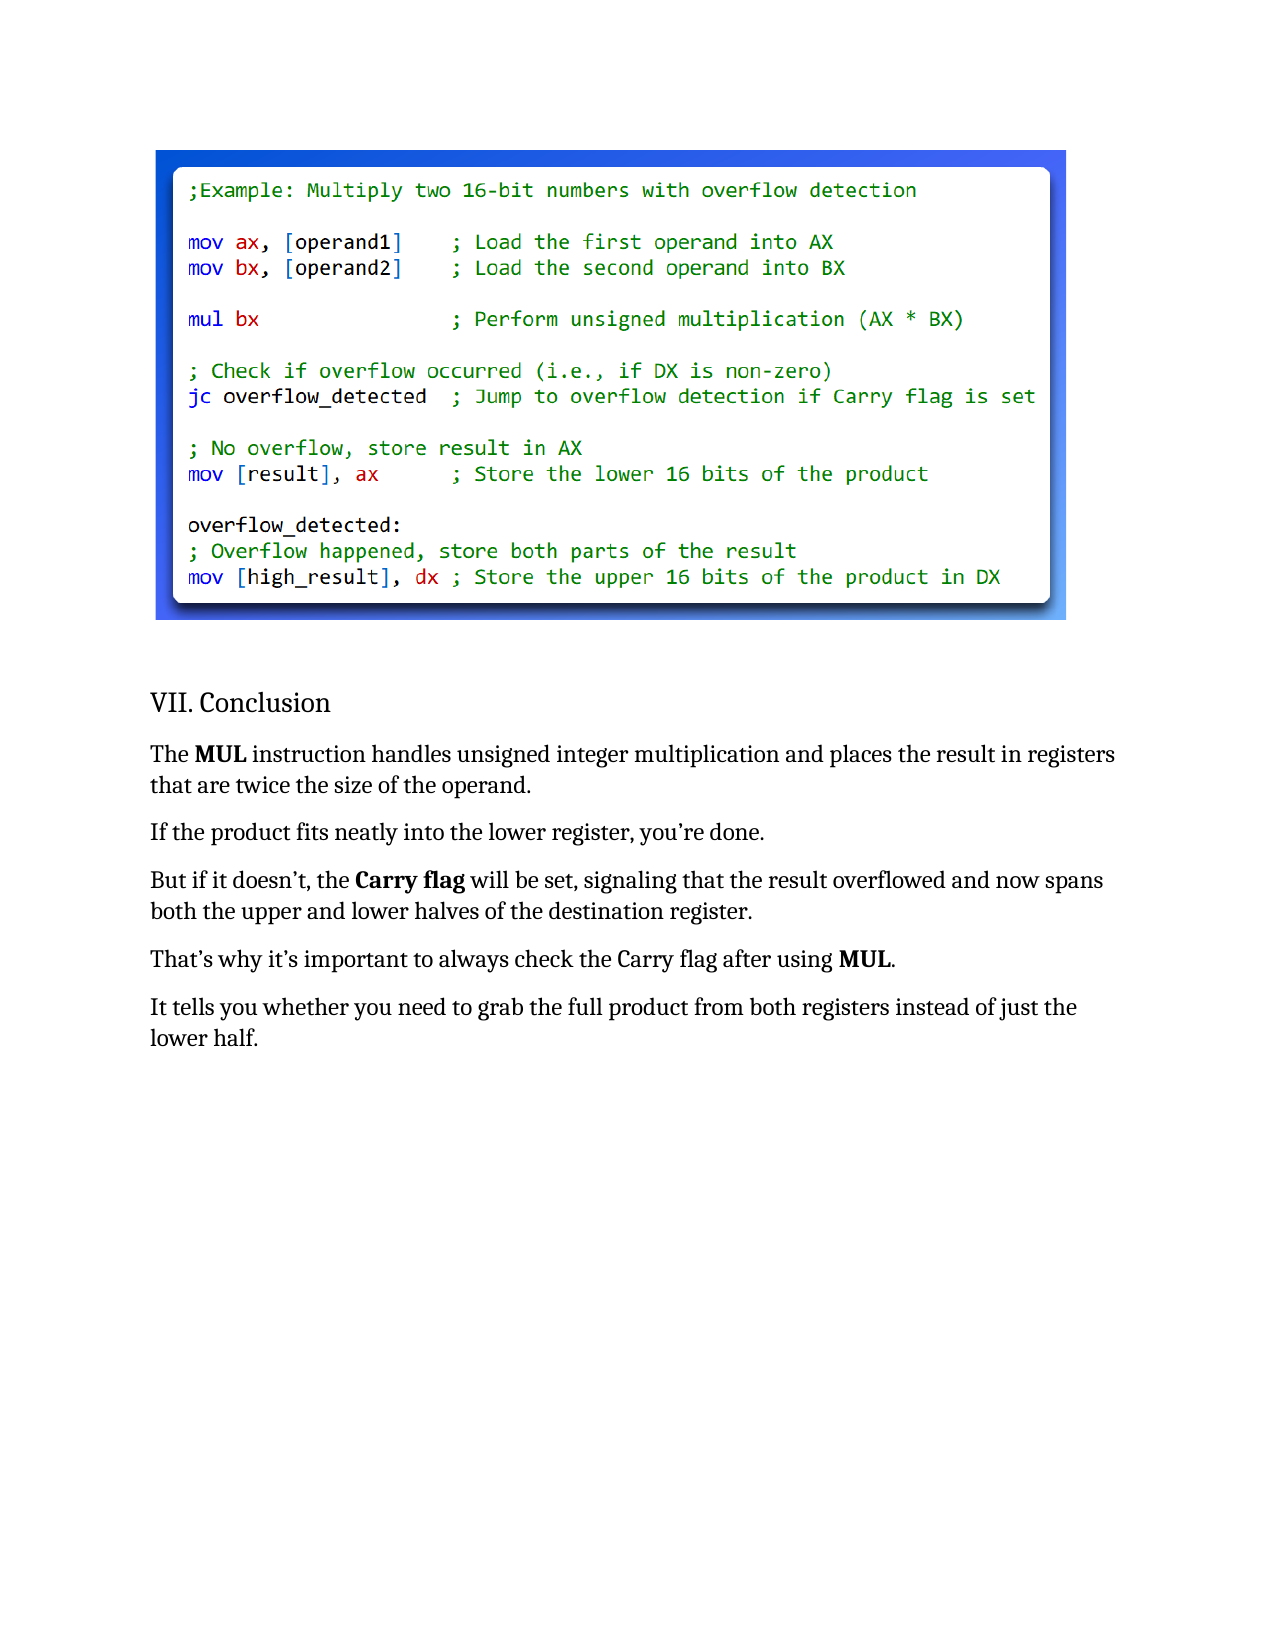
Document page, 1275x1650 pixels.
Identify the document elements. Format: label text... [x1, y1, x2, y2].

text The MUL instruction handles unsigned integer multiplication and places the result in registers that are twice the size of the operand. [150, 739, 1125, 799]
text But if it doesn’t, the Carry flag will be set, signaling that the result overflowed and now spans both the upper and lower halves of the destination register. [150, 866, 1125, 926]
text That’s why it’s important to always check the Carry flag after using MUL. [150, 945, 1125, 973]
text It tells you whether you need to grab the full product from both registers instead of just the lower half. [150, 992, 1125, 1052]
text VII. Conclusion [150, 687, 1125, 720]
picture [155, 150, 1067, 620]
text If the product fits neatly into the lower register, you’re done. [150, 818, 1125, 847]
